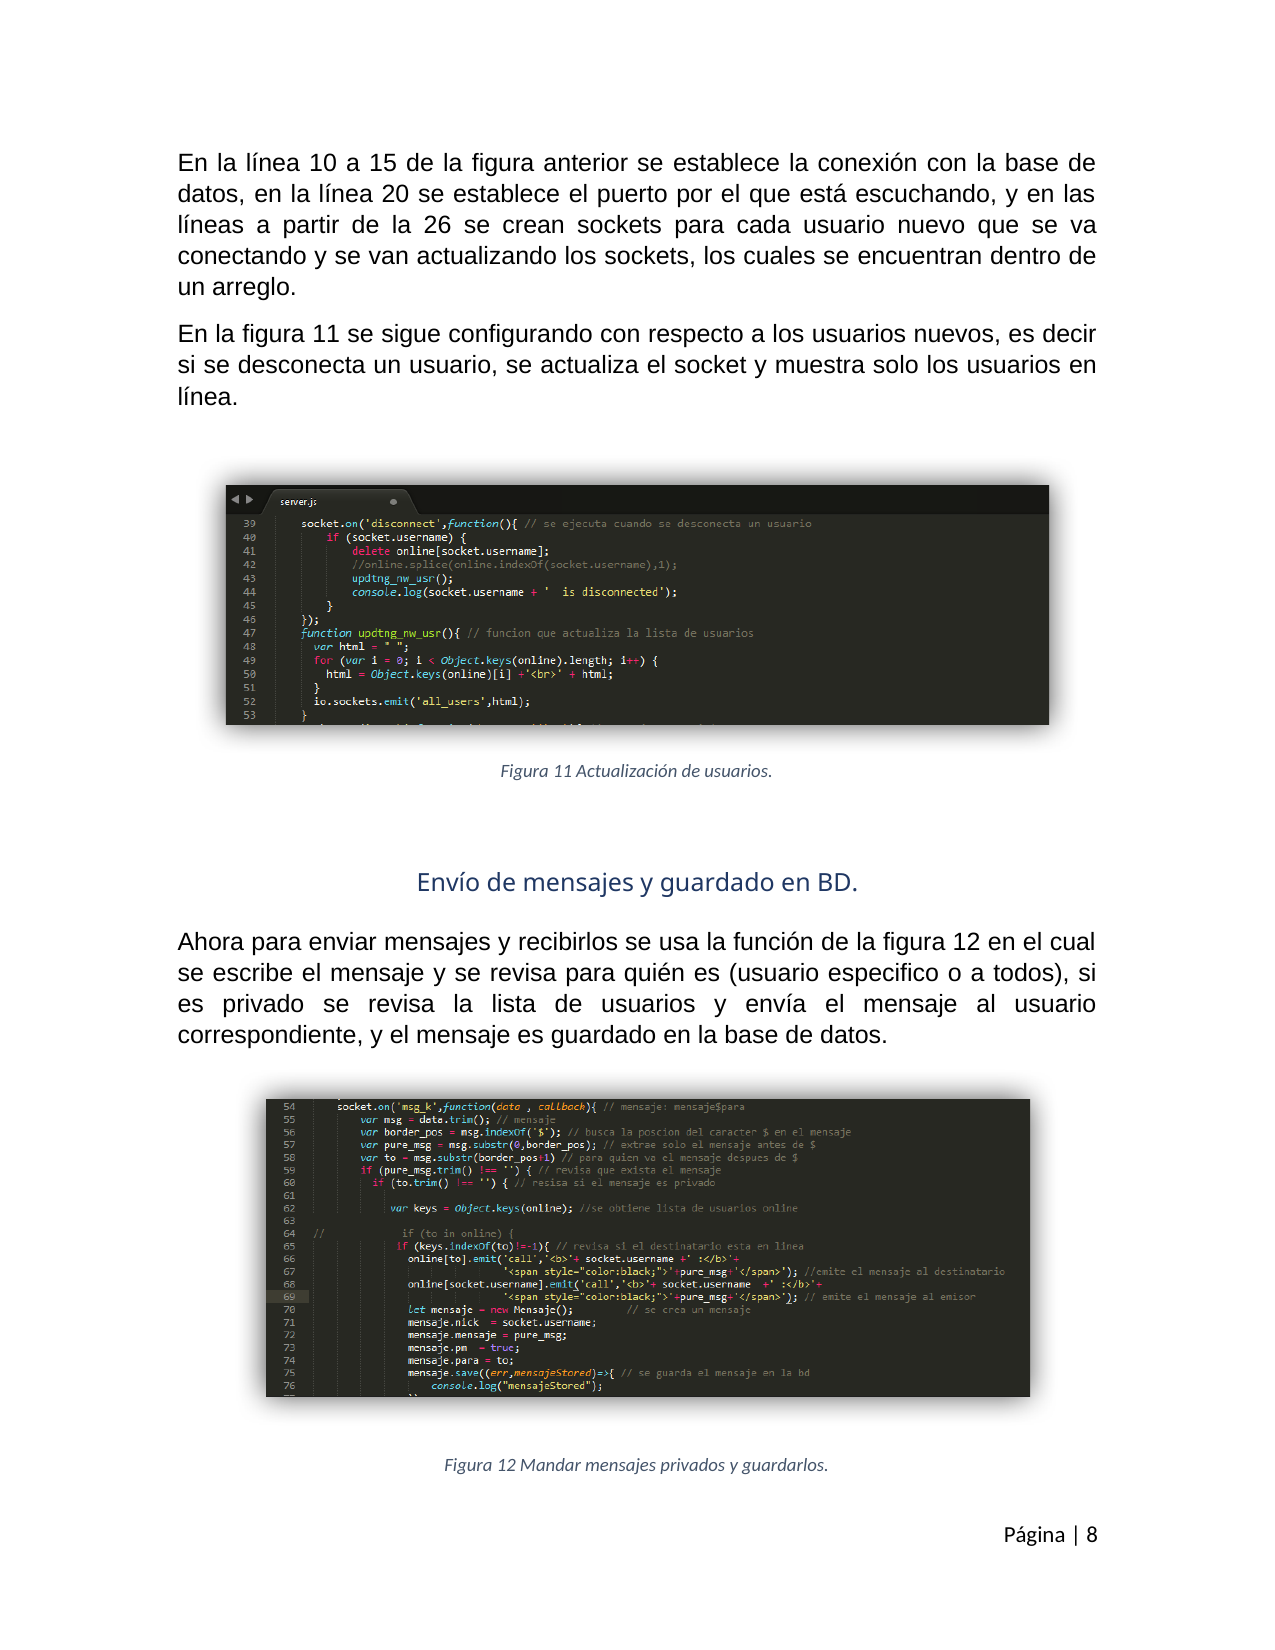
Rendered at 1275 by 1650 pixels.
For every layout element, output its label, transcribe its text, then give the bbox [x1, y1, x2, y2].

text En la línea 10 a 15 de la figura anterior se establece la conexión con la base de datos, en la línea 20 se establece el puerto por el que está escuchando, y en las líneas a partir de la 26 se crean sockets para cada usuario nuevo que se va conectando y se van actualizando los sockets, los cuales se encuentran dentro de un arreglo. [177, 148, 1098, 301]
text En la figura 11 se sigue configurando con respecto a los usuarios nuevos, es decir si se desconecta un usuario, se actualiza el socket y muestra solo los usuarios en línea. [177, 319, 1098, 410]
text Ahora para enviar mensajes y recibirlos se usa la función de la figura 12 en el cual se escribe el mensaje y se revisa para quién es (usuario especifico o a todos), si es privado se revisa la lista de usuarios y envía el mensaje al usuario correspondiente, y el mensaje es guardado en la base de datos. [177, 927, 1098, 1048]
subtitle Envío de mensajes y guardado en BD. [177, 865, 1098, 899]
picture [225, 485, 1050, 725]
text Figura Actualización de usuarios. [177, 759, 1098, 782]
picture [266, 1099, 1031, 1397]
text Figura Mandar mensajes privados y guardarlos. [177, 1453, 1098, 1476]
